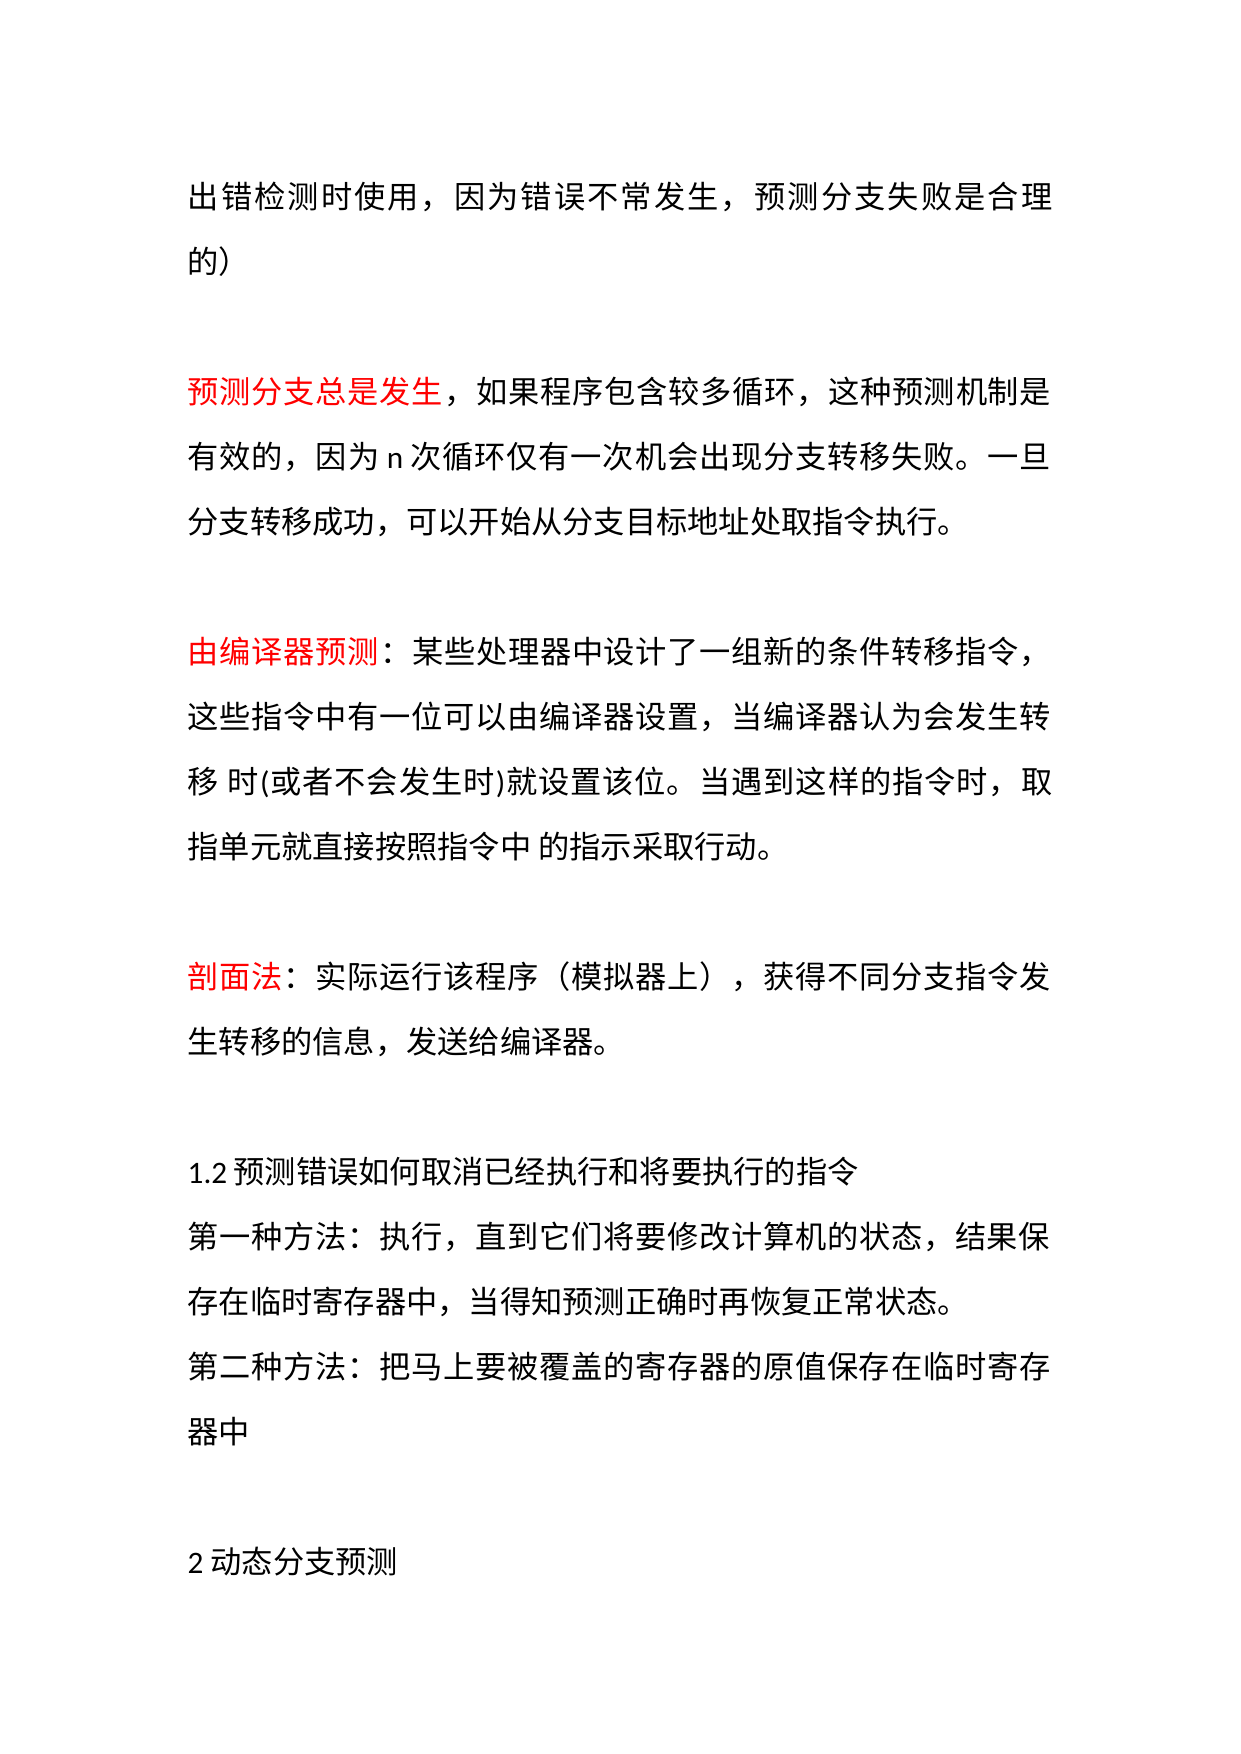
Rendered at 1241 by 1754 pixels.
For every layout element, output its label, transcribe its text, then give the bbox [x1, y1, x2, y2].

text 剖面法：实际运行该程序（模拟器上），获得不同分支指令发生转移的信息，发送给编译器。 [187, 942, 1053, 1072]
text 第二种方法：把马上要被覆盖的寄存器的原值保存在临时寄存器中 [187, 1332, 1053, 1462]
text 预测分支总是发生，如果程序包含较多循环，这种预测机制是有效的，因为n次循环仅有一次机会出现分支转移失败。一旦分支转移成功，可以开始从分支目标地址处取指令执行。 [187, 357, 1053, 552]
text 第一种方法：执行，直到它们将要修改计算机的状态，结果保存在临时寄存器中，当得知预测正确时再恢复正常状态。 [187, 1202, 1053, 1332]
text 1.2预测错误如何取消已经执行和将要执行的指令 [187, 1137, 1053, 1202]
text 由编译器预测：某些处理器中设计了一组新的条件转移指令，这些指令中有一位可以由编译器设置，当编译器认为会发生转移 时(或者不会发生时)就设置该位。当遇到这样的指令时，取指单元就直接按照指令中 的指示采取行动。 [187, 617, 1053, 877]
text 2 动态分支预测 [187, 1527, 1053, 1592]
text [187, 162, 1053, 292]
